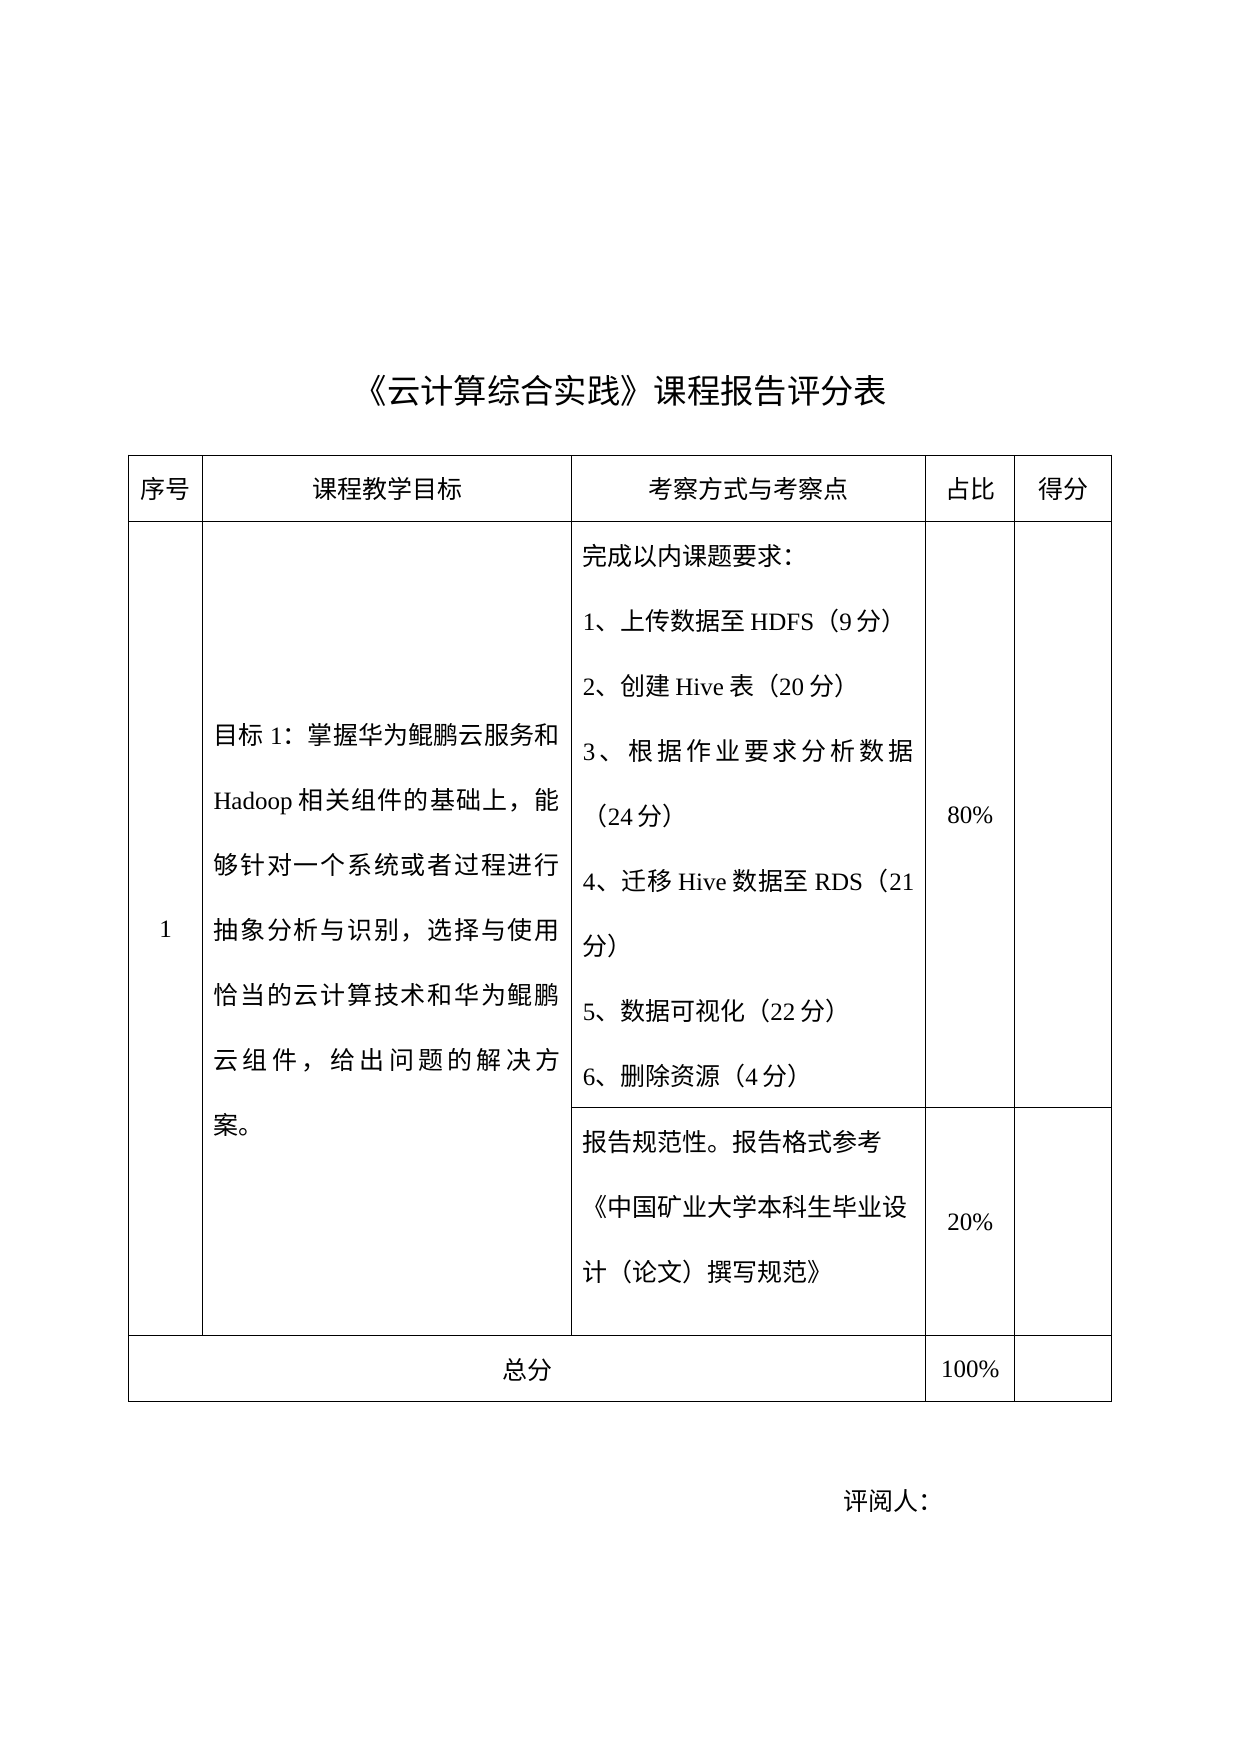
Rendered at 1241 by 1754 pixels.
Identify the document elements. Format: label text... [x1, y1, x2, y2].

text 评阅人： [187, 1467, 943, 1532]
table_cell 80% [926, 522, 1014, 1107]
table_cell 报告规范性。报告格式参考《中国矿业大学本科生毕业设计（论文）撰写规范》 [572, 1108, 925, 1335]
table_cell 目标 1：掌握华为鲲鹏云服务和Hadoop相关组件的基础上，能够针对一个系统或者过程进行抽象分析与识别，选择与使用恰当的云计算技术和华为鲲鹏云组件，给出问题的解决方案。 [203, 522, 571, 1335]
table_header 考察方式与考察点 [572, 456, 925, 521]
table_cell [1015, 1108, 1111, 1335]
table_header 占比 [926, 456, 1014, 521]
table_cell 1 [129, 522, 202, 1335]
table_cell [1015, 522, 1111, 1107]
table_header 课程教学目标 [203, 456, 571, 521]
table_cell 100% [926, 1336, 1014, 1401]
table_header 序号 [129, 456, 202, 521]
table_cell [1015, 1336, 1111, 1401]
table_cell 20% [926, 1108, 1014, 1335]
table_cell 完成以内课题要求： 1、上传数据至HDFS（9分） 2、创建Hive表（20分） 3、根据作业要求分析数据（24分） 4、迁移Hive数据至RDS（21分） 5、数据可视化（22分） 6、删除资源（4分） [572, 522, 925, 1107]
text 《云计算综合实践》课程报告评分表 [187, 357, 1053, 422]
table_header 得分 [1015, 456, 1111, 521]
table_cell 总分 [129, 1336, 925, 1401]
